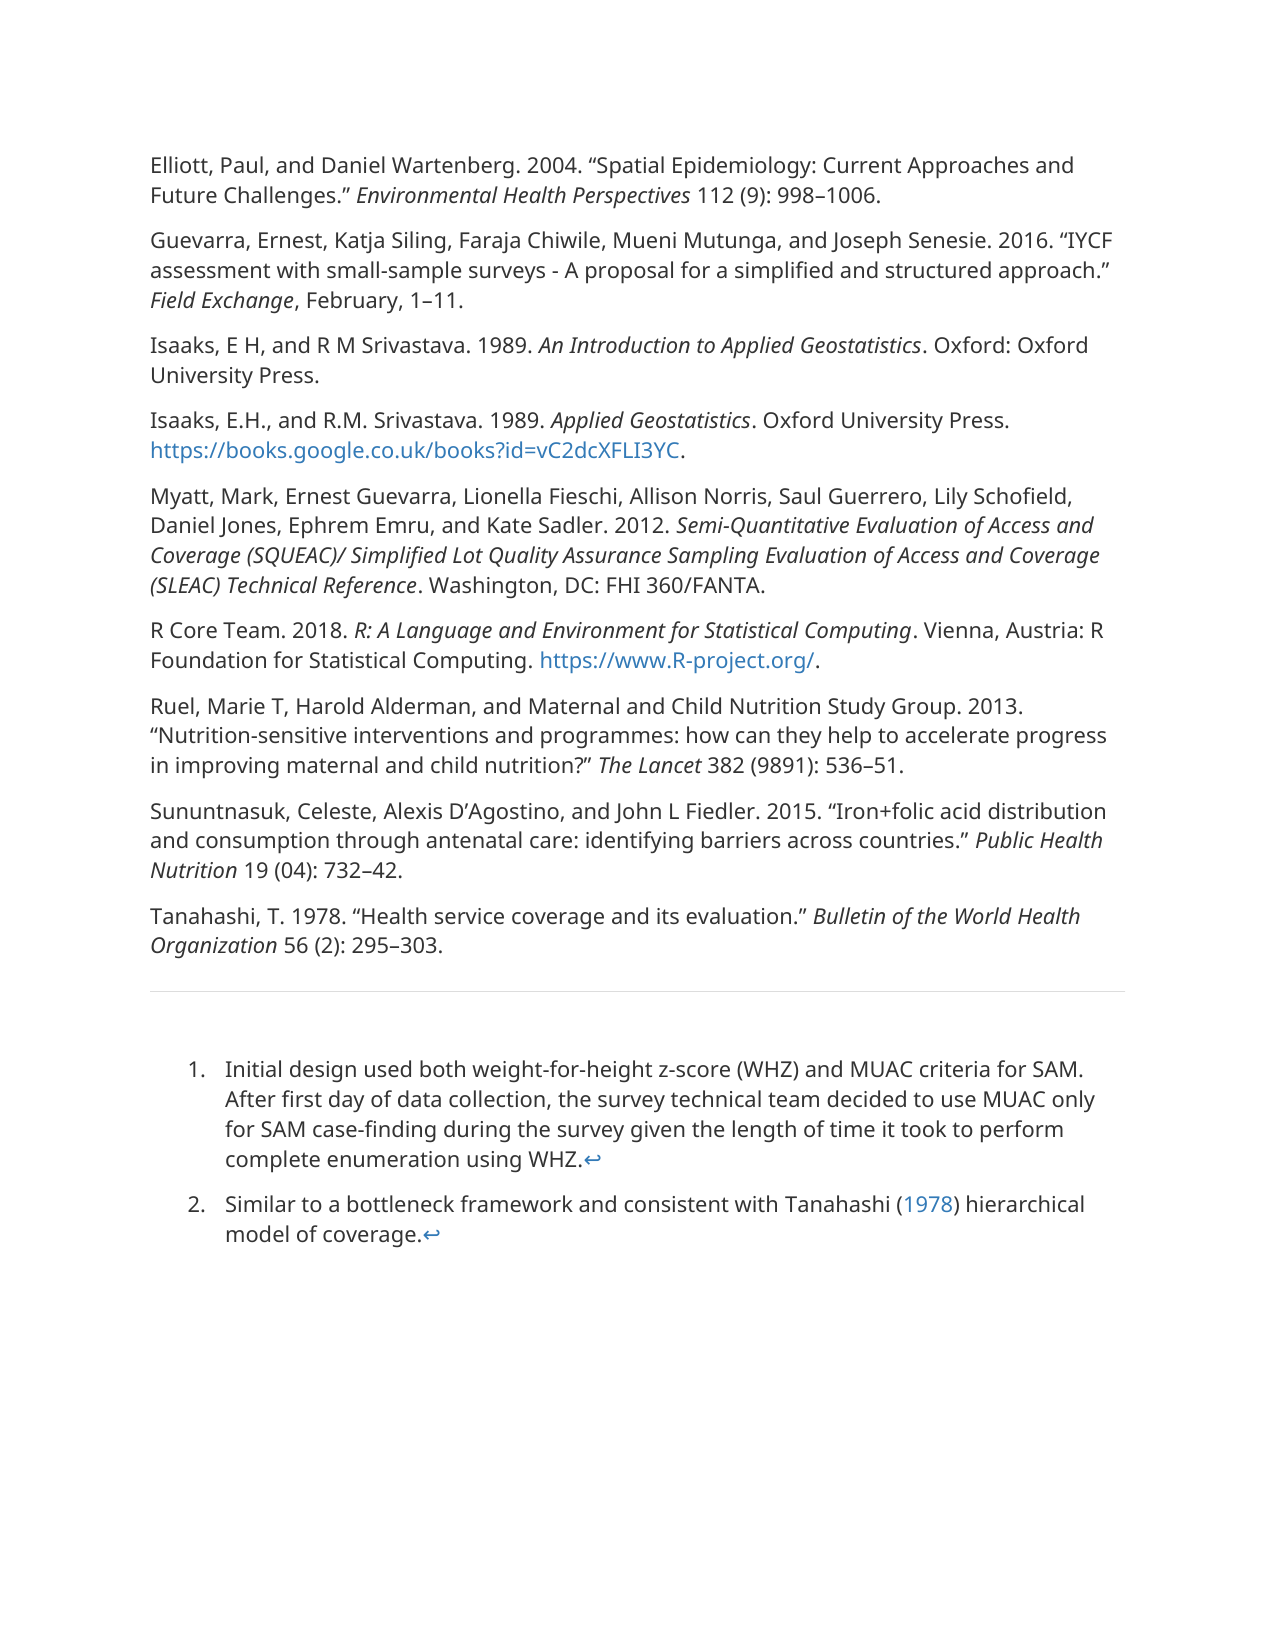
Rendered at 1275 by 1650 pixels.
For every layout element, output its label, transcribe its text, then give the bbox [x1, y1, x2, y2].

text Isaaks, E H, and R M Srivastava. 1989. An Introduction to Applied Geostatistics. Oxford: Oxford University Press. [150, 330, 1125, 390]
text Guevarra, Ernest, Katja Siling, Faraja Chiwile, Mueni Mutunga, and Joseph Senesie. 2016. “IYCF assessment with small-sample surveys - A proposal for a simplified and structured approach.” Field Exchange, February, 1–11. [150, 225, 1125, 314]
text R Core Team. 2018. R: A Language and Environment for Statistical Computing. Vienna, Austria: R Foundation for Statistical Computing. https://www.R-project.org/. [150, 615, 1125, 675]
list Similar to a bottleneck framework and consistent with Tanahashi (1978) hierarchical model of coverage.↩ [187, 1189, 1125, 1248]
text Elliott, Paul, and Daniel Wartenberg. 2004. “Spatial Epidemiology: Current Approaches and Future Challenges.” Environmental Health Perspectives 112 (9): 998–1006. [150, 150, 1125, 209]
text Isaaks, E.H., and R.M. Srivastava. 1989. Applied Geostatistics. Oxford University Press. https://books.google.co.uk/books?id=vC2dcXFLI3YC. [150, 405, 1125, 465]
text Tanahashi, T. 1978. “Health service coverage and its evaluation.” Bulletin of the World Health Organization 56 (2): 295–303. [150, 901, 1125, 960]
list Initial design used both weight-for-height z-score (WHZ) and MUAC criteria for SAM. After first day of data collection, the survey technical team decided to use MUAC only for SAM case-finding during the survey given the length of time it took to perform complete enumeration using WHZ.↩ [187, 1054, 1125, 1173]
text Ruel, Marie T, Harold Alderman, and Maternal and Child Nutrition Study Group. 2013. “Nutrition-sensitive interventions and programmes: how can they help to accelerate progress in improving maternal and child nutrition?” The Lancet 382 (9891): 536–51. [150, 691, 1125, 780]
text Sununtnasuk, Celeste, Alexis D’Agostino, and John L Fiedler. 2015. “Iron+folic acid distribution and consumption through antenatal care: identifying barriers across countries.” Public Health Nutrition 19 (04): 732–42. [150, 796, 1125, 885]
text Myatt, Mark, Ernest Guevarra, Lionella Fieschi, Allison Norris, Saul Guerrero, Lily Schofield, Daniel Jones, Ephrem Emru, and Kate Sadler. 2012. Semi-Quantitative Evaluation of Access and Coverage (SQUEAC)/ Simplified Lot Quality Assurance Sampling Evaluation of Access and Coverage (SLEAC) Technical Reference. Washington, DC: FHI 360/FANTA. [150, 481, 1125, 600]
